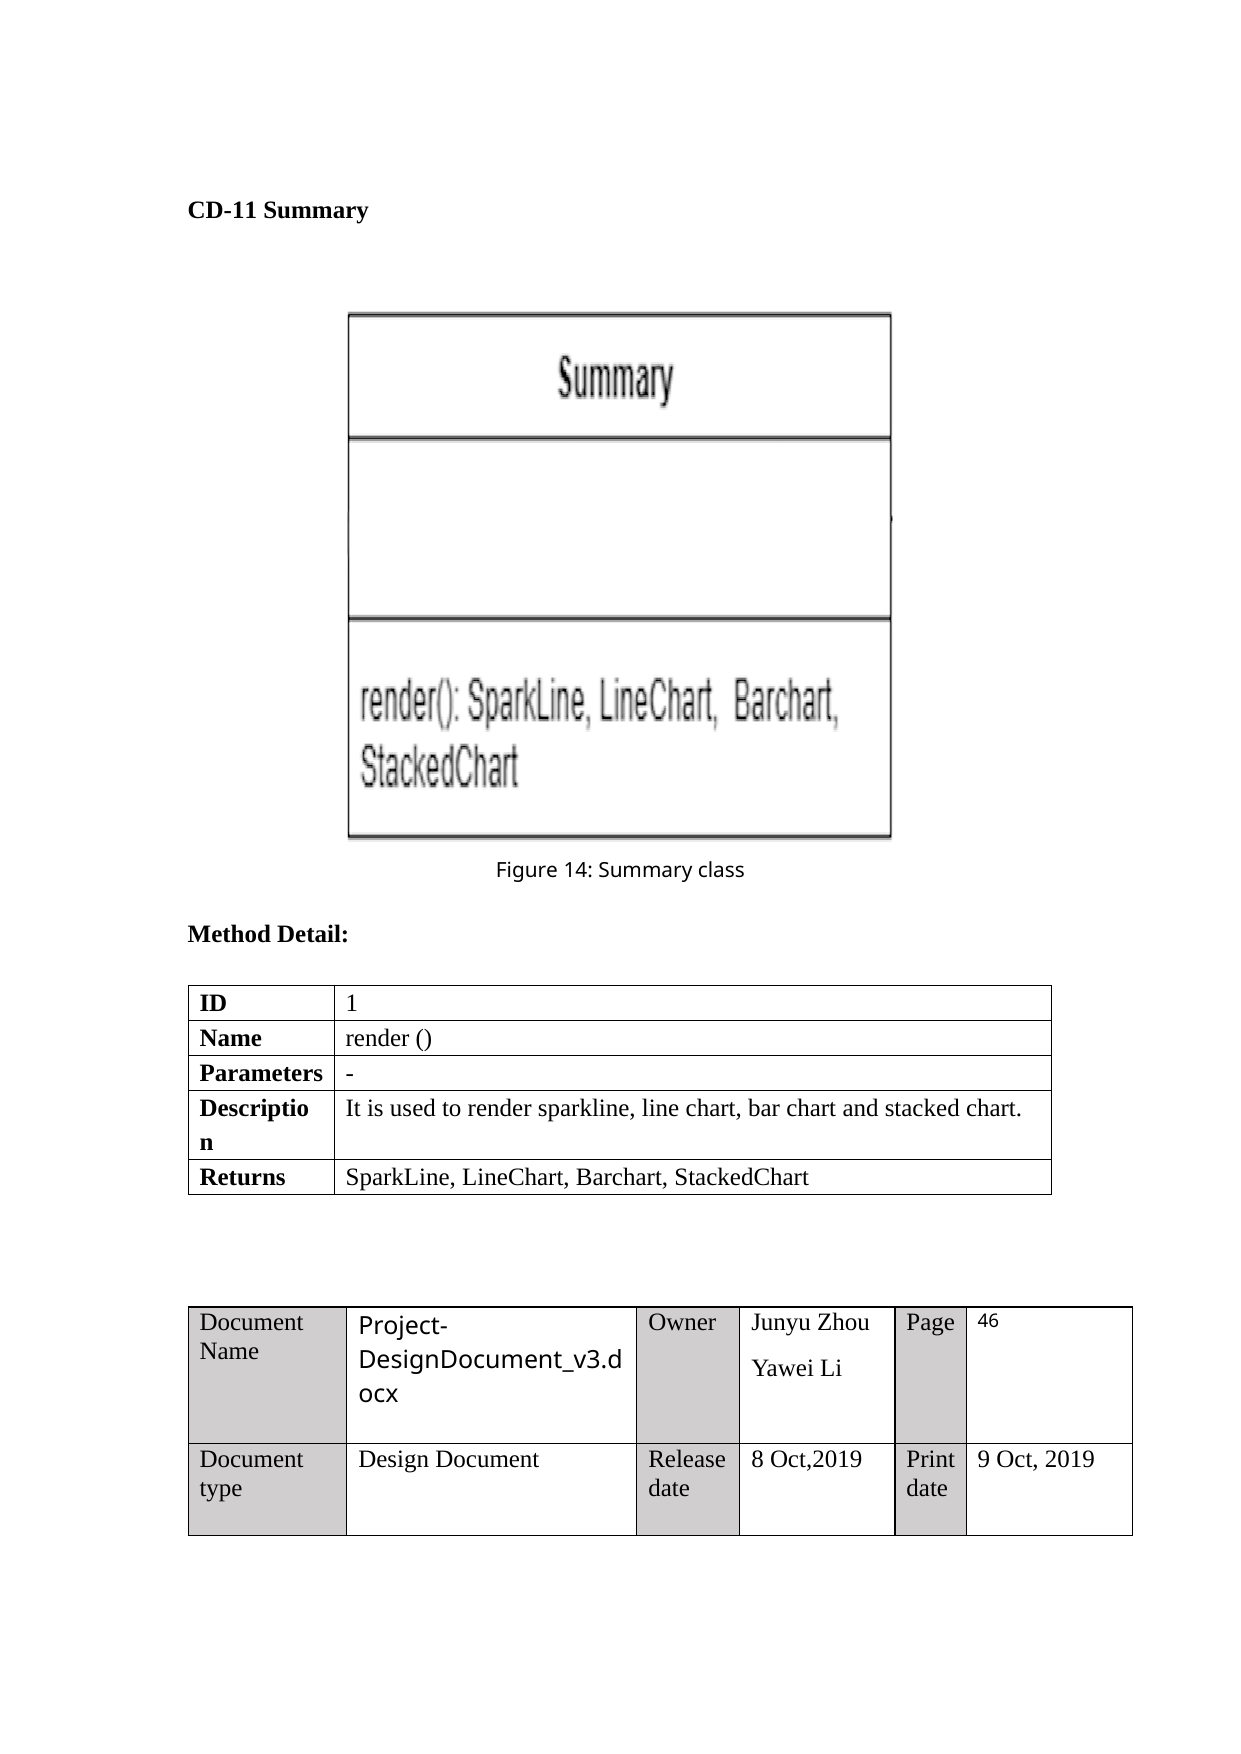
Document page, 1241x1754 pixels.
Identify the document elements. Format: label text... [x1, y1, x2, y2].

table_cell render () [335, 1021, 1051, 1055]
table_cell Parameters [189, 1056, 334, 1090]
table_cell SparkLine, LineChart, Barchart, StackedChart [335, 1160, 1051, 1194]
text Method Detail: [187, 917, 1053, 951]
subtitle CD-11 Summary [187, 193, 1053, 227]
table_header ID [189, 986, 334, 1020]
table_cell Returns [189, 1160, 334, 1194]
table_cell Description [189, 1091, 334, 1159]
table_cell Name [189, 1021, 334, 1055]
picture [347, 308, 893, 842]
table_cell - [335, 1056, 1051, 1090]
text Figure : Summary class [187, 852, 1053, 886]
table_cell It is used to render sparkline, line chart, bar chart and stacked chart. [335, 1091, 1051, 1159]
table_header 1 [335, 986, 1051, 1020]
